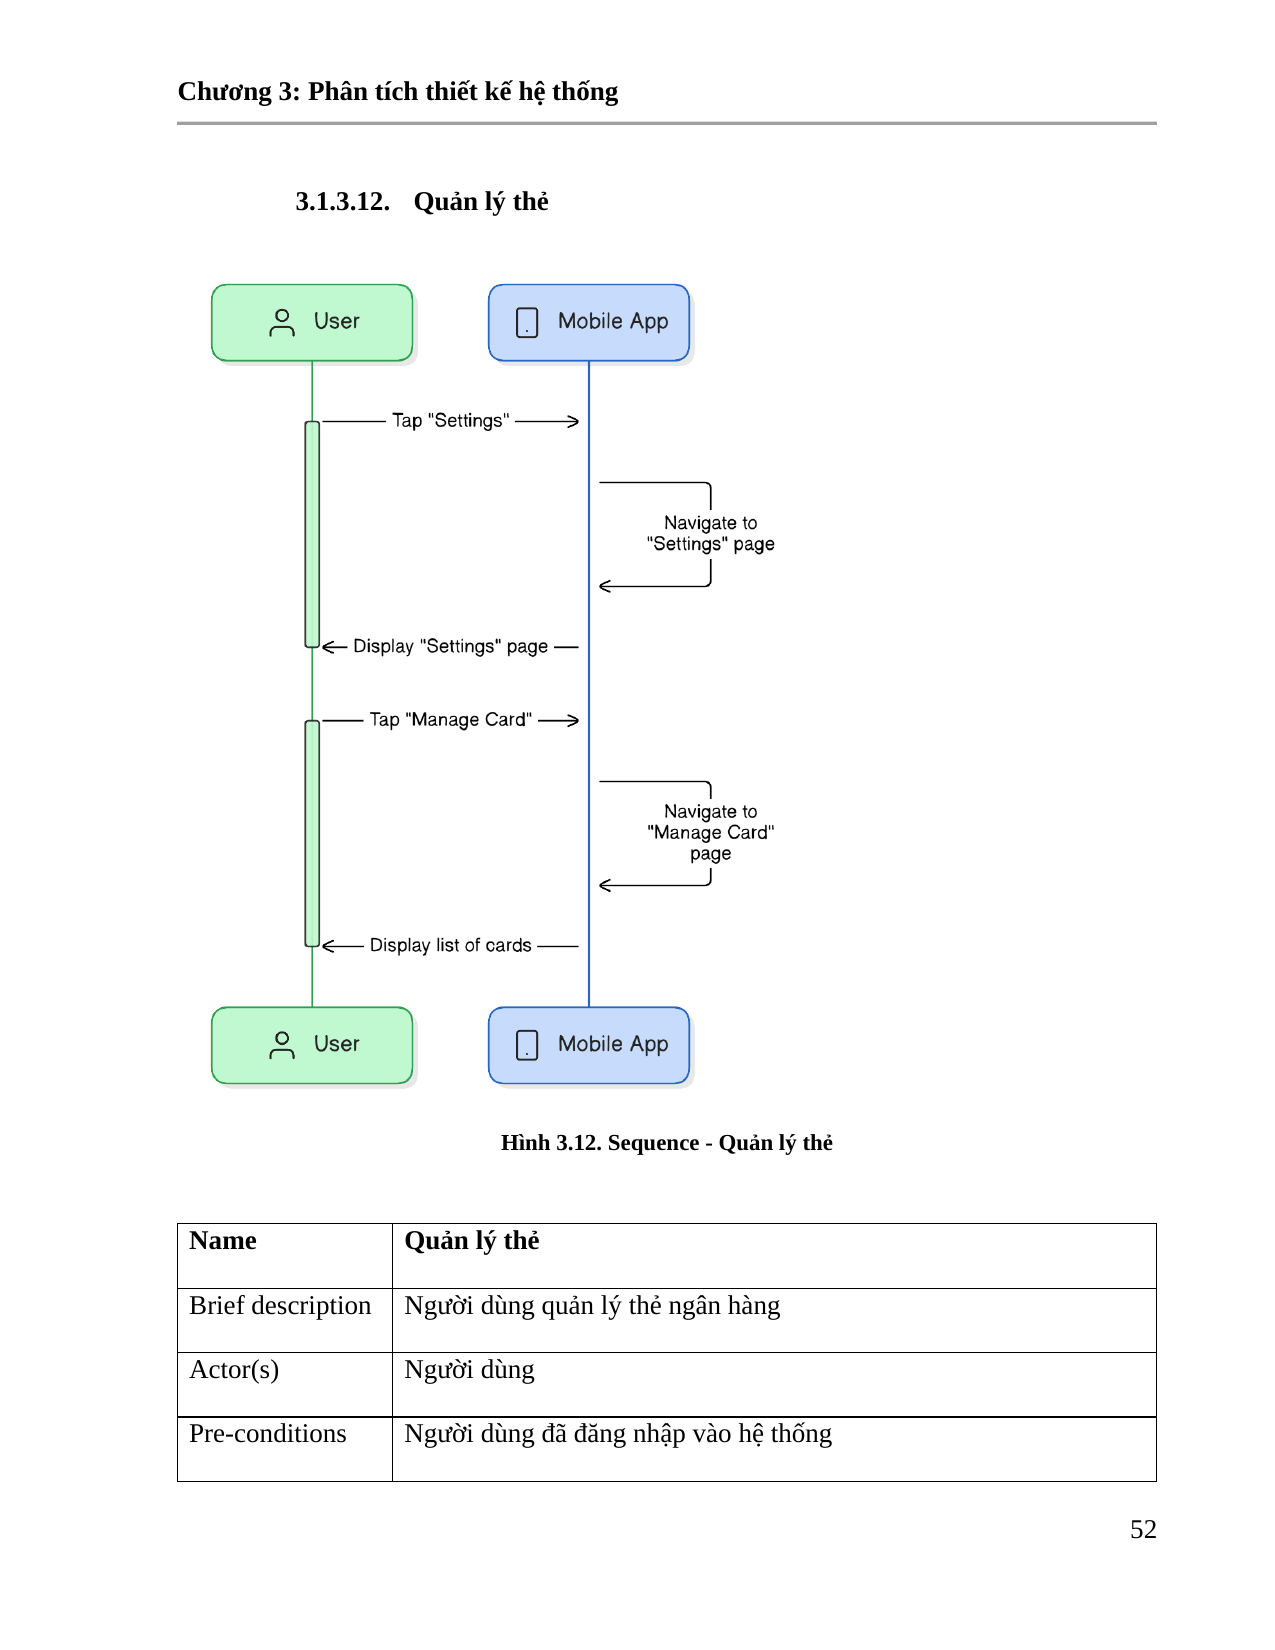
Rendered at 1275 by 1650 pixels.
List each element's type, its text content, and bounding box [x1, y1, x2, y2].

picture [177, 235, 790, 1097]
subtitle Quản lý thẻ [295, 185, 1157, 216]
text Hình 3.12. Sequence - Quản lý thẻ [177, 1129, 1157, 1155]
